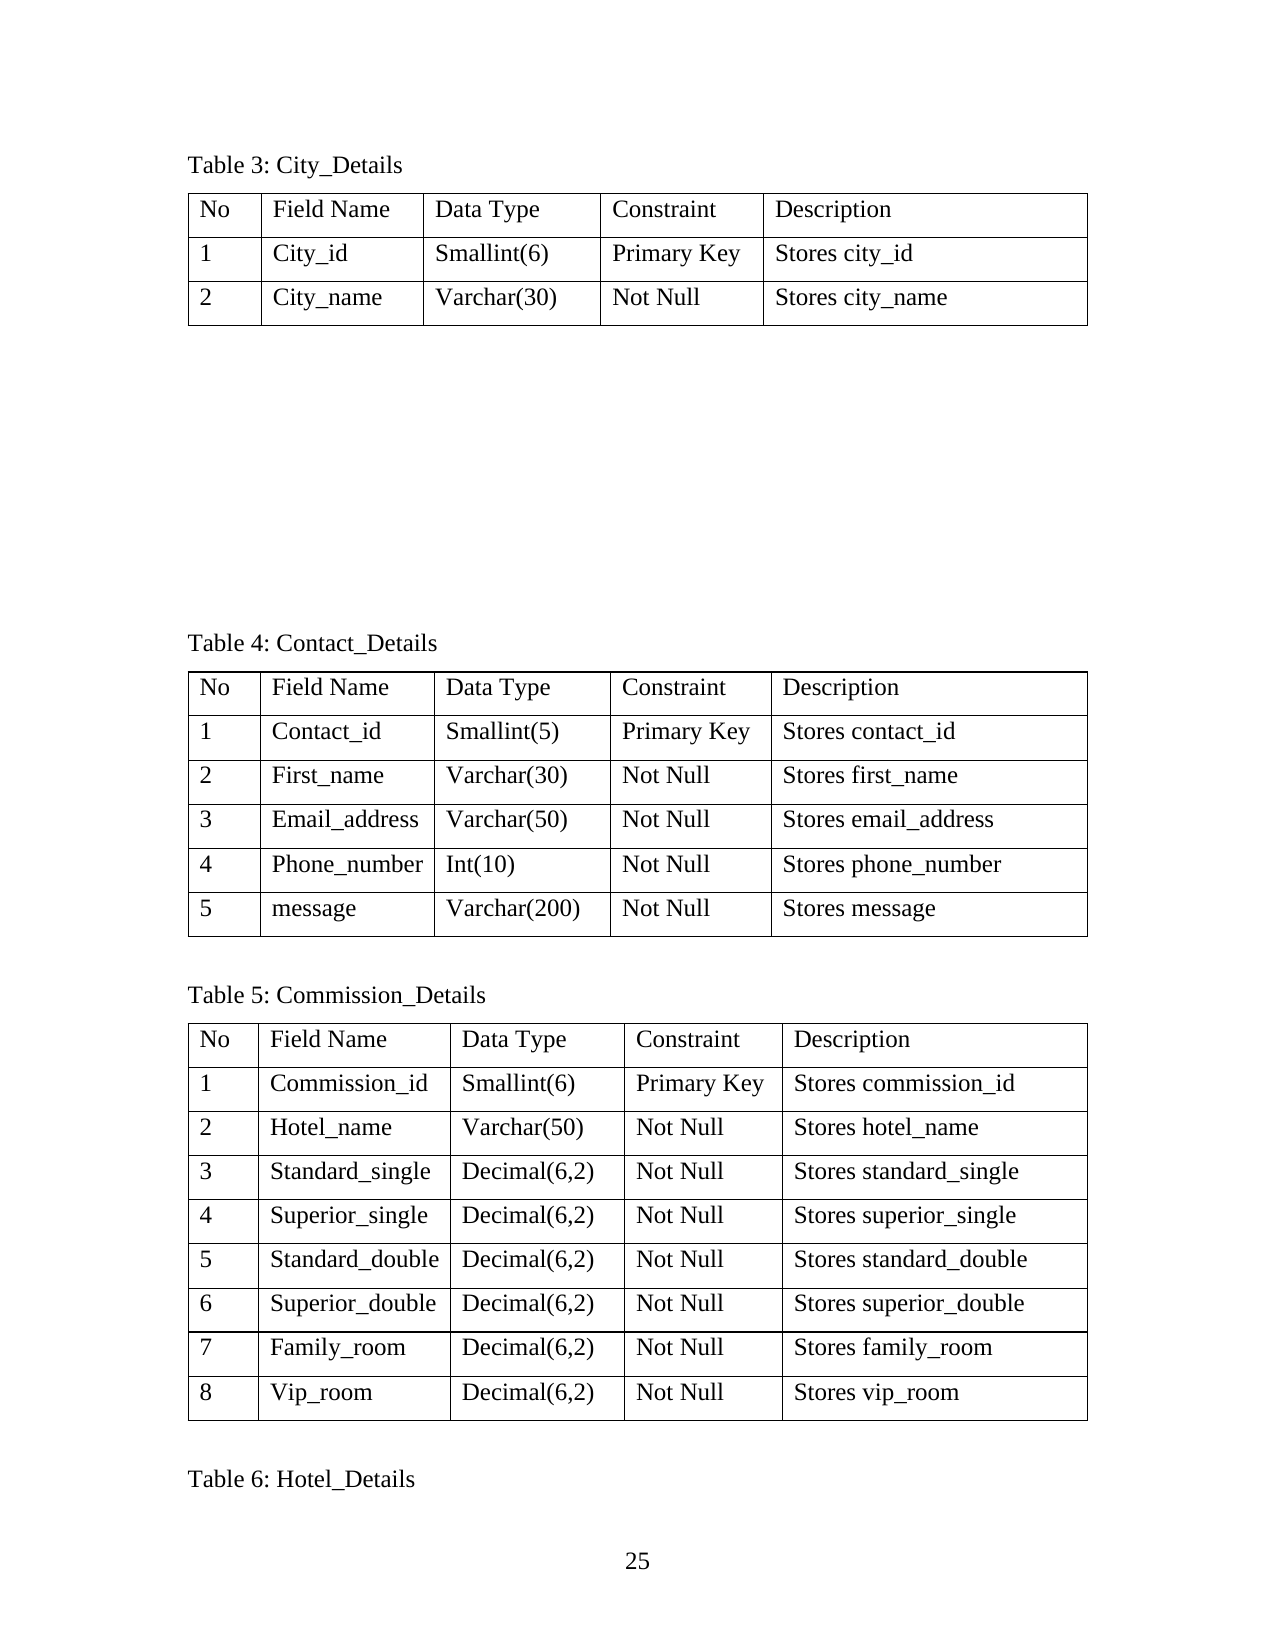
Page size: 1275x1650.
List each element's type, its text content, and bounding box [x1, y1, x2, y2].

table_cell Stores city_name [764, 282, 1087, 325]
table_cell Smallint(5) [435, 716, 610, 759]
text Table 3: City_Details [187, 150, 1087, 179]
table_header Constraint [601, 194, 763, 237]
table_cell Stores contact_id [772, 716, 1087, 759]
table_cell Varchar(30) [424, 282, 600, 325]
table_cell Smallint(6) [451, 1068, 624, 1111]
table_cell Standard_double [259, 1244, 450, 1287]
table_header No [189, 673, 260, 715]
table_cell Email_address [261, 805, 434, 848]
table_header Constraint [611, 673, 771, 715]
table_header Data Type [424, 194, 600, 237]
table_cell Decimal(6,2) [451, 1200, 624, 1243]
table_cell 3 [189, 805, 260, 848]
table_header Data Type [451, 1024, 624, 1067]
table_header Field Name [259, 1024, 450, 1067]
table_cell Decimal(6,2) [451, 1333, 624, 1376]
table_cell Decimal(6,2) [451, 1156, 624, 1199]
table_cell message [261, 893, 434, 936]
table_cell 2 [189, 761, 260, 803]
table_cell 2 [189, 282, 261, 325]
table_cell 5 [189, 1244, 258, 1287]
table_cell 7 [189, 1333, 258, 1376]
table_cell Stores hotel_name [783, 1112, 1087, 1155]
table_cell Decimal(6,2) [451, 1244, 624, 1287]
table_cell Not Null [601, 282, 763, 325]
table_cell Stores city_id [764, 238, 1087, 281]
table_header Field Name [262, 194, 423, 237]
table_cell Stores superior_single [783, 1200, 1087, 1243]
table_cell Int(10) [435, 849, 610, 892]
table_cell Not Null [625, 1289, 782, 1331]
table_header No [189, 1024, 258, 1067]
table_cell Not Null [625, 1333, 782, 1376]
table_header Constraint [625, 1024, 782, 1067]
table_cell Stores standard_double [783, 1244, 1087, 1287]
table_cell Varchar(30) [435, 761, 610, 803]
table_cell 5 [189, 893, 260, 936]
table_cell Primary Key [601, 238, 763, 281]
table_cell Phone_number [261, 849, 434, 892]
table_cell Superior_double [259, 1289, 450, 1331]
table_header Description [772, 673, 1087, 715]
text Table 5: Commission_Details [187, 980, 1087, 1009]
table_header No [189, 194, 261, 237]
table_header Description [783, 1024, 1087, 1067]
table_cell Not Null [611, 805, 771, 848]
table_cell Varchar(200) [435, 893, 610, 936]
text Table 4: Contact_Details [187, 628, 1087, 657]
table_cell Stores vip_room [783, 1377, 1087, 1419]
table_cell City_id [262, 238, 423, 281]
table_cell Not Null [611, 761, 771, 803]
table_cell Smallint(6) [424, 238, 600, 281]
table_header Description [764, 194, 1087, 237]
table_header Data Type [435, 673, 610, 715]
table_cell Decimal(6,2) [451, 1377, 624, 1419]
table_cell Decimal(6,2) [451, 1289, 624, 1331]
table_cell 6 [189, 1289, 258, 1331]
table_cell Varchar(50) [435, 805, 610, 848]
table_cell Standard_single [259, 1156, 450, 1199]
table_cell Stores superior_double [783, 1289, 1087, 1331]
text Table 6: Hotel_Details [187, 1464, 1087, 1492]
table_cell 4 [189, 1200, 258, 1243]
table_cell Stores phone_number [772, 849, 1087, 892]
table_cell 1 [189, 238, 261, 281]
table_cell 3 [189, 1156, 258, 1199]
table_cell 1 [189, 1068, 258, 1111]
table_cell Stores message [772, 893, 1087, 936]
table_cell Family_room [259, 1333, 450, 1376]
table_cell Varchar(50) [451, 1112, 624, 1155]
table_cell Contact_id [261, 716, 434, 759]
table_cell Not Null [625, 1244, 782, 1287]
table_cell Not Null [611, 849, 771, 892]
table_cell Stores first_name [772, 761, 1087, 803]
table_cell Not Null [625, 1200, 782, 1243]
table_cell Hotel_name [259, 1112, 450, 1155]
table_cell Not Null [625, 1377, 782, 1419]
table_cell Stores standard_single [783, 1156, 1087, 1199]
table_cell City_name [262, 282, 423, 325]
table_cell 1 [189, 716, 260, 759]
table_cell Stores email_address [772, 805, 1087, 848]
table_cell Superior_single [259, 1200, 450, 1243]
table_cell Stores family_room [783, 1333, 1087, 1376]
table_header Field Name [261, 673, 434, 715]
table_cell Stores commission_id [783, 1068, 1087, 1111]
table_cell Primary Key [611, 716, 771, 759]
table_cell Commission_id [259, 1068, 450, 1111]
table_cell 2 [189, 1112, 258, 1155]
table_cell Primary Key [625, 1068, 782, 1111]
table_cell Not Null [625, 1112, 782, 1155]
table_cell First_name [261, 761, 434, 803]
table_cell Vip_room [259, 1377, 450, 1419]
table_cell 4 [189, 849, 260, 892]
table_cell Not Null [625, 1156, 782, 1199]
table_cell Not Null [611, 893, 771, 936]
table_cell 8 [189, 1377, 258, 1419]
